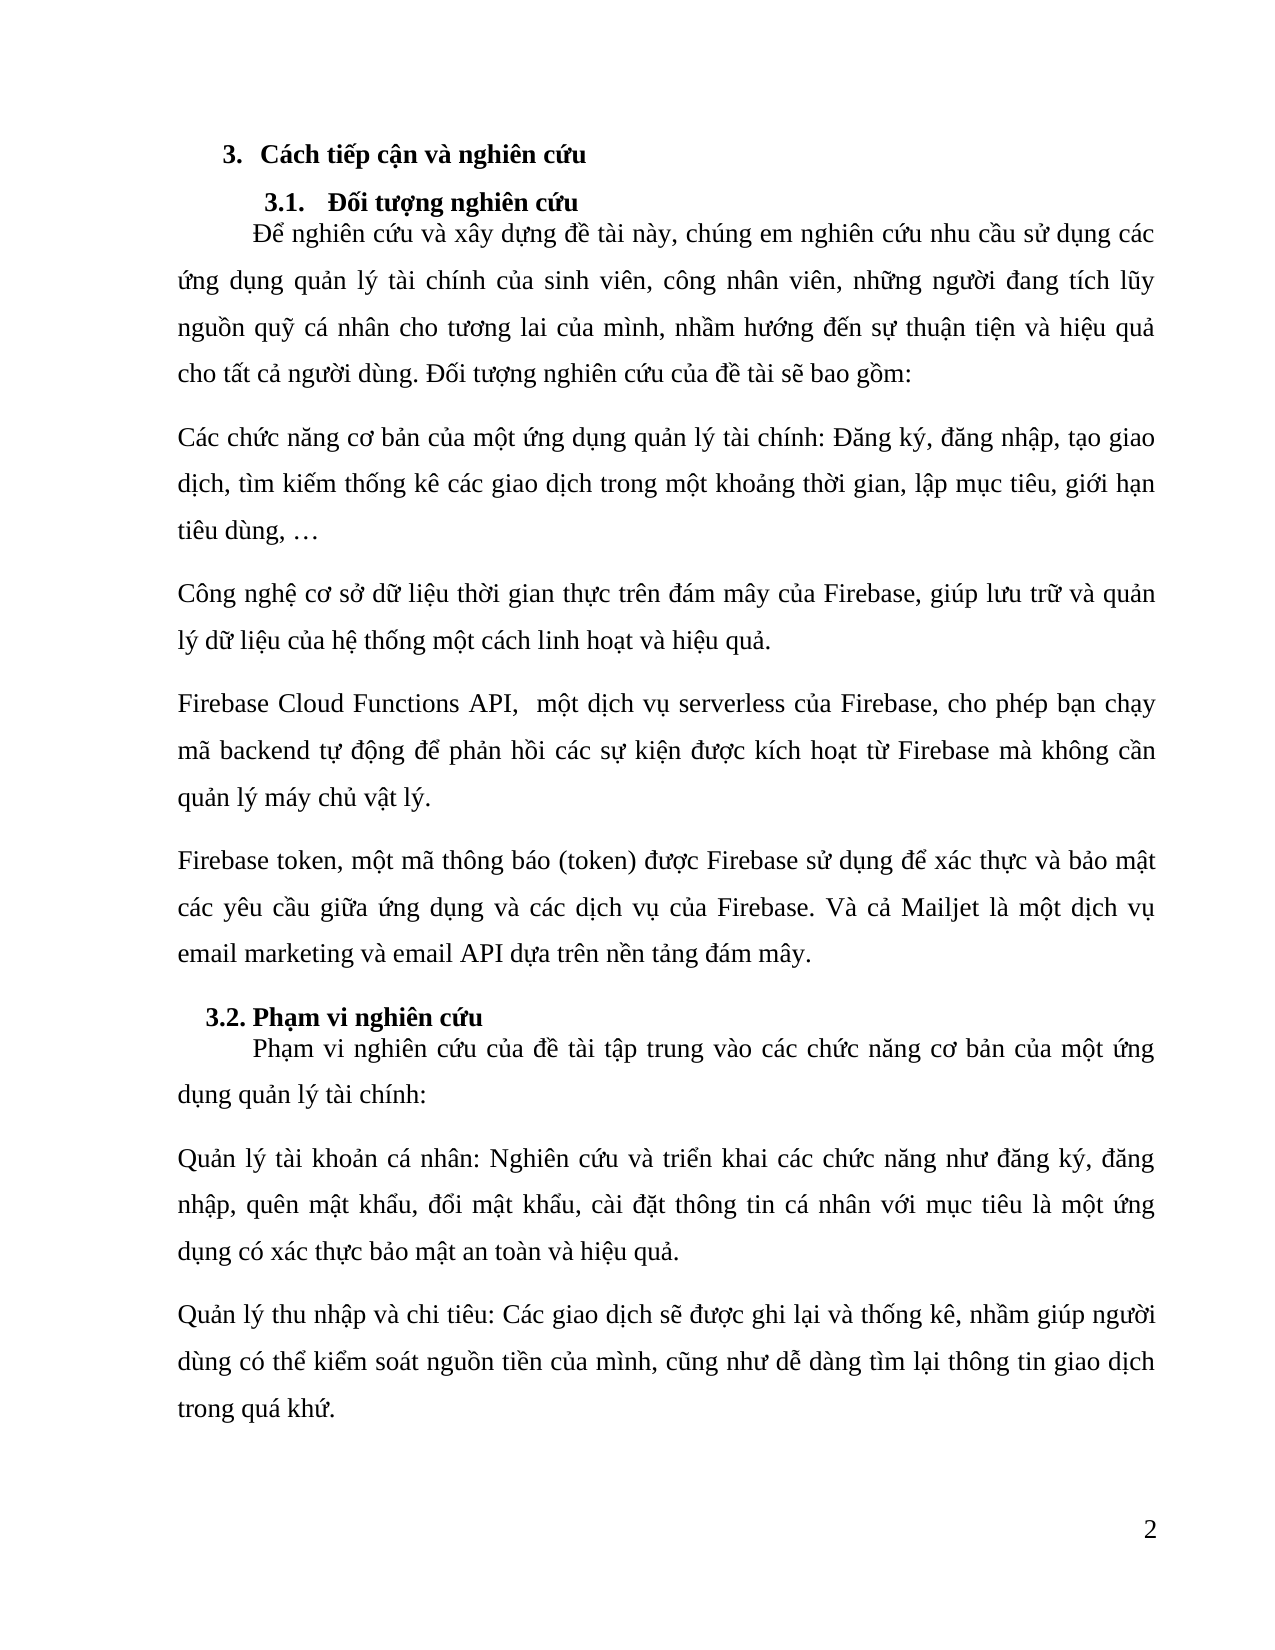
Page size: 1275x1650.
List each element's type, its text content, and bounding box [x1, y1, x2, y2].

text Công nghệ cơ sở dữ liệu thời gian thực trên đám mây của Firebase, giúp lưu trữ và quản lý dữ liệu của hệ thống một cách linh hoạt và hiệu quả. [177, 577, 1157, 655]
text Firebase Cloud Functions API, một dịch vụ serverless của Firebase, cho phép bạn chạy mã backend tự động để phản hồi các sự kiện được kích hoạt từ Firebase mà không cần quản lý máy chủ vật lý. [177, 687, 1157, 812]
subtitle Cách tiếp cận và nghiên cứu [222, 138, 1157, 169]
text Các chức năng cơ bản của một ứng dụng quản lý tài chính: Đăng ký, đăng nhập, tạo giao dịch, tìm kiếm thống kê các giao dịch trong một khoảng thời gian, lập mục tiêu, giới hạn tiêu dùng, … [177, 421, 1157, 545]
text Quản lý thu nhập và chi tiêu: Các giao dịch sẽ được ghi lại và thống kê, nhầm giúp người dùng có thể kiểm soát nguồn tiền của mình, cũng như dễ dàng tìm lại thông tin giao dịch trong quá khứ. [177, 1298, 1157, 1423]
subtitle Đối tượng nghiên cứu [264, 186, 1157, 217]
text Firebase token, một mã thông báo (token) được Firebase sử dụng để xác thực và bảo mật các yêu cầu giữa ứng dụng và các dịch vụ của Firebase. Và cả Mailjet là một dịch vụ email marketing và email API dựa trên nền tảng đám mây. [177, 844, 1157, 968]
text Phạm vi nghiên cứu của đề tài tập trung vào các chức năng cơ bản của một ứng dụng quản lý tài chính: [177, 1032, 1157, 1109]
subtitle Phạm vi nghiên cứu [177, 1001, 1157, 1032]
text Quản lý tài khoản cá nhân: Nghiên cứu và triển khai các chức năng như đăng ký, đăng nhập, quên mật khẩu, đổi mật khẩu, cài đặt thông tin cá nhân với mục tiêu là một ứng dụng có xác thực bảo mật an toàn và hiệu quả. [177, 1142, 1157, 1266]
text Để nghiên cứu và xây dựng đề tài này, chúng em nghiên cứu nhu cầu sử dụng các ứng dụng quản lý tài chính của sinh viên, công nhân viên, những người đang tích lũy nguồn quỹ cá nhân cho tương lai của mình, nhầm hướng đến sự thuận tiện và hiệu quả cho tất cả người dùng. Đối tượng nghiên cứu của đề tài sẽ bao gồm: [177, 217, 1157, 388]
